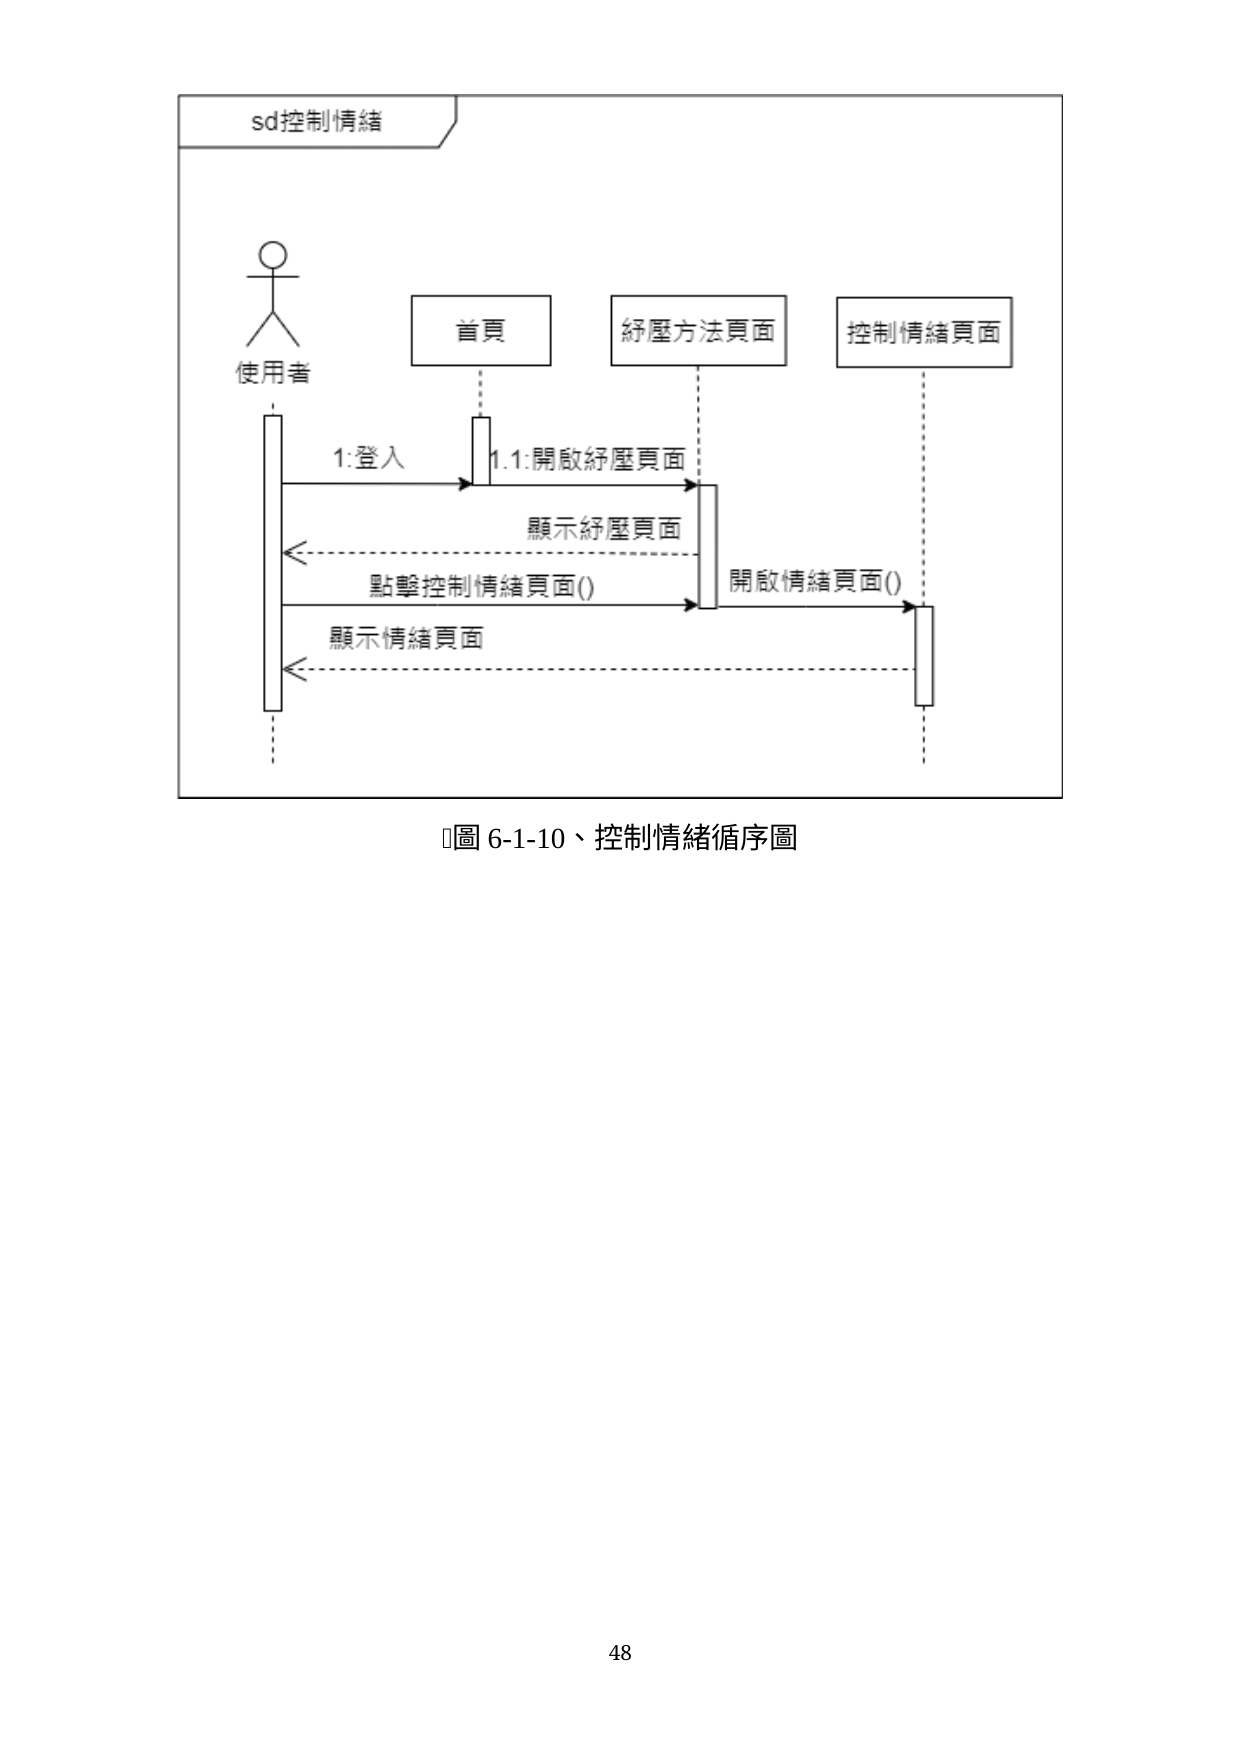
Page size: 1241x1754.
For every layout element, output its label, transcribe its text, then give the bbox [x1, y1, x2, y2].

picture [177, 94, 1063, 799]
text 圖6-1-10、控制情緒循序圖 [89, 798, 1152, 873]
